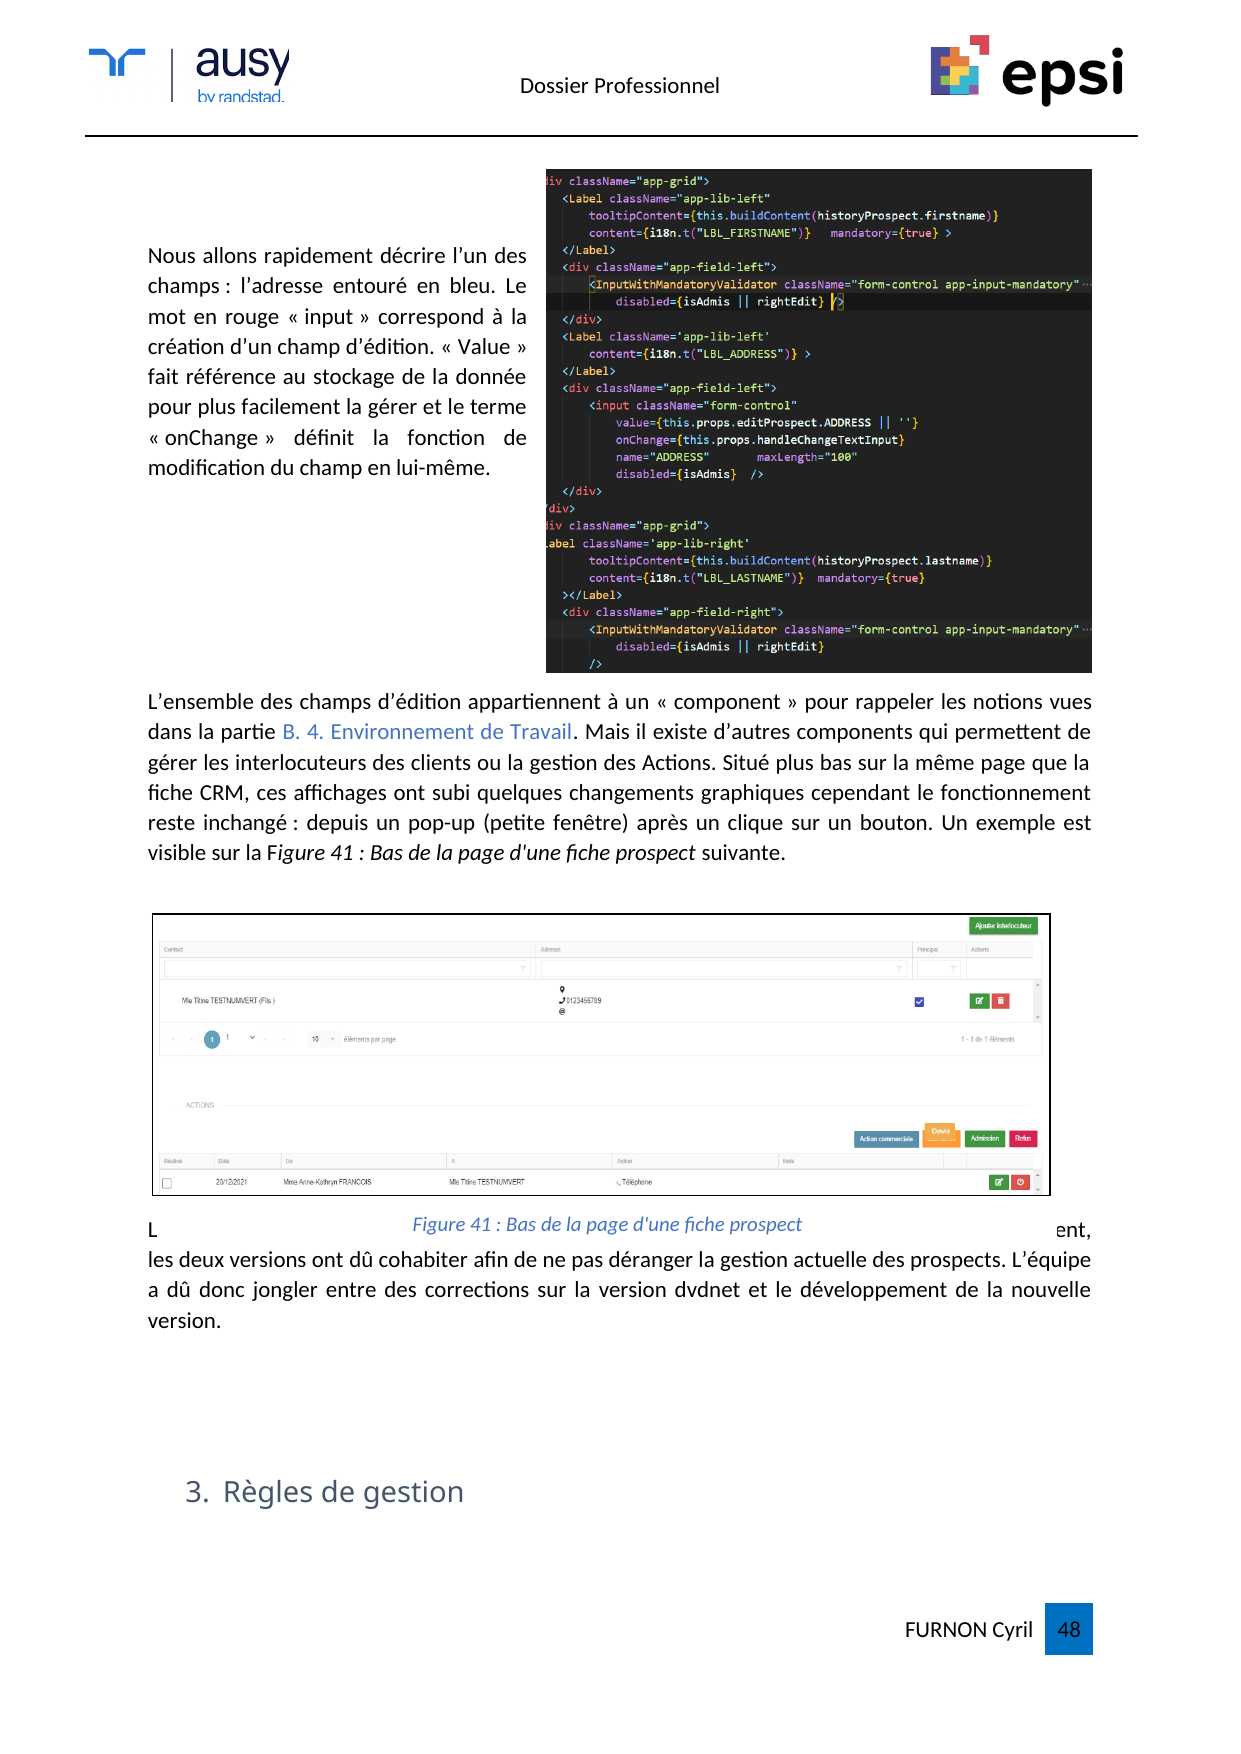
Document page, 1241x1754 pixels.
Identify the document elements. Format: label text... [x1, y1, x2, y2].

picture [153, 915, 1049, 1195]
subtitle Règles de gestion [185, 1472, 1093, 1511]
text L’ensemble des champs d’édition appartiennent à un « component » pour rappeler les notions vues dans la partie B. 4. Environnement de Travail. Mais il existe d’autres components qui permettent de gérer les interlocuteurs des clients ou la gestion des Actions. Situé plus bas sur la même page que la fiche CRM, ces affichages ont subi quelques changements graphiques cependant le fonctionnement reste inchangé : depuis un pop-up (petite fenêtre) après un clique sur un bouton. Un exemple est visible sur la Figure 41 : Bas de la page d'une fiche prospect suivante. [148, 687, 1093, 866]
picture [546, 169, 1092, 673]
picture [88, 48, 289, 102]
text Nous allons rapidement décrire l’un des champs : l’adresse entouré en bleu. Le mot en rouge « input » correspond à la création d’un champ d’édition. « Value » fait référence au stockage de la donnée pour plus facilement la gérer et le terme « onChange » définit la fonction de modification du champ en lui-même. [148, 241, 546, 481]
